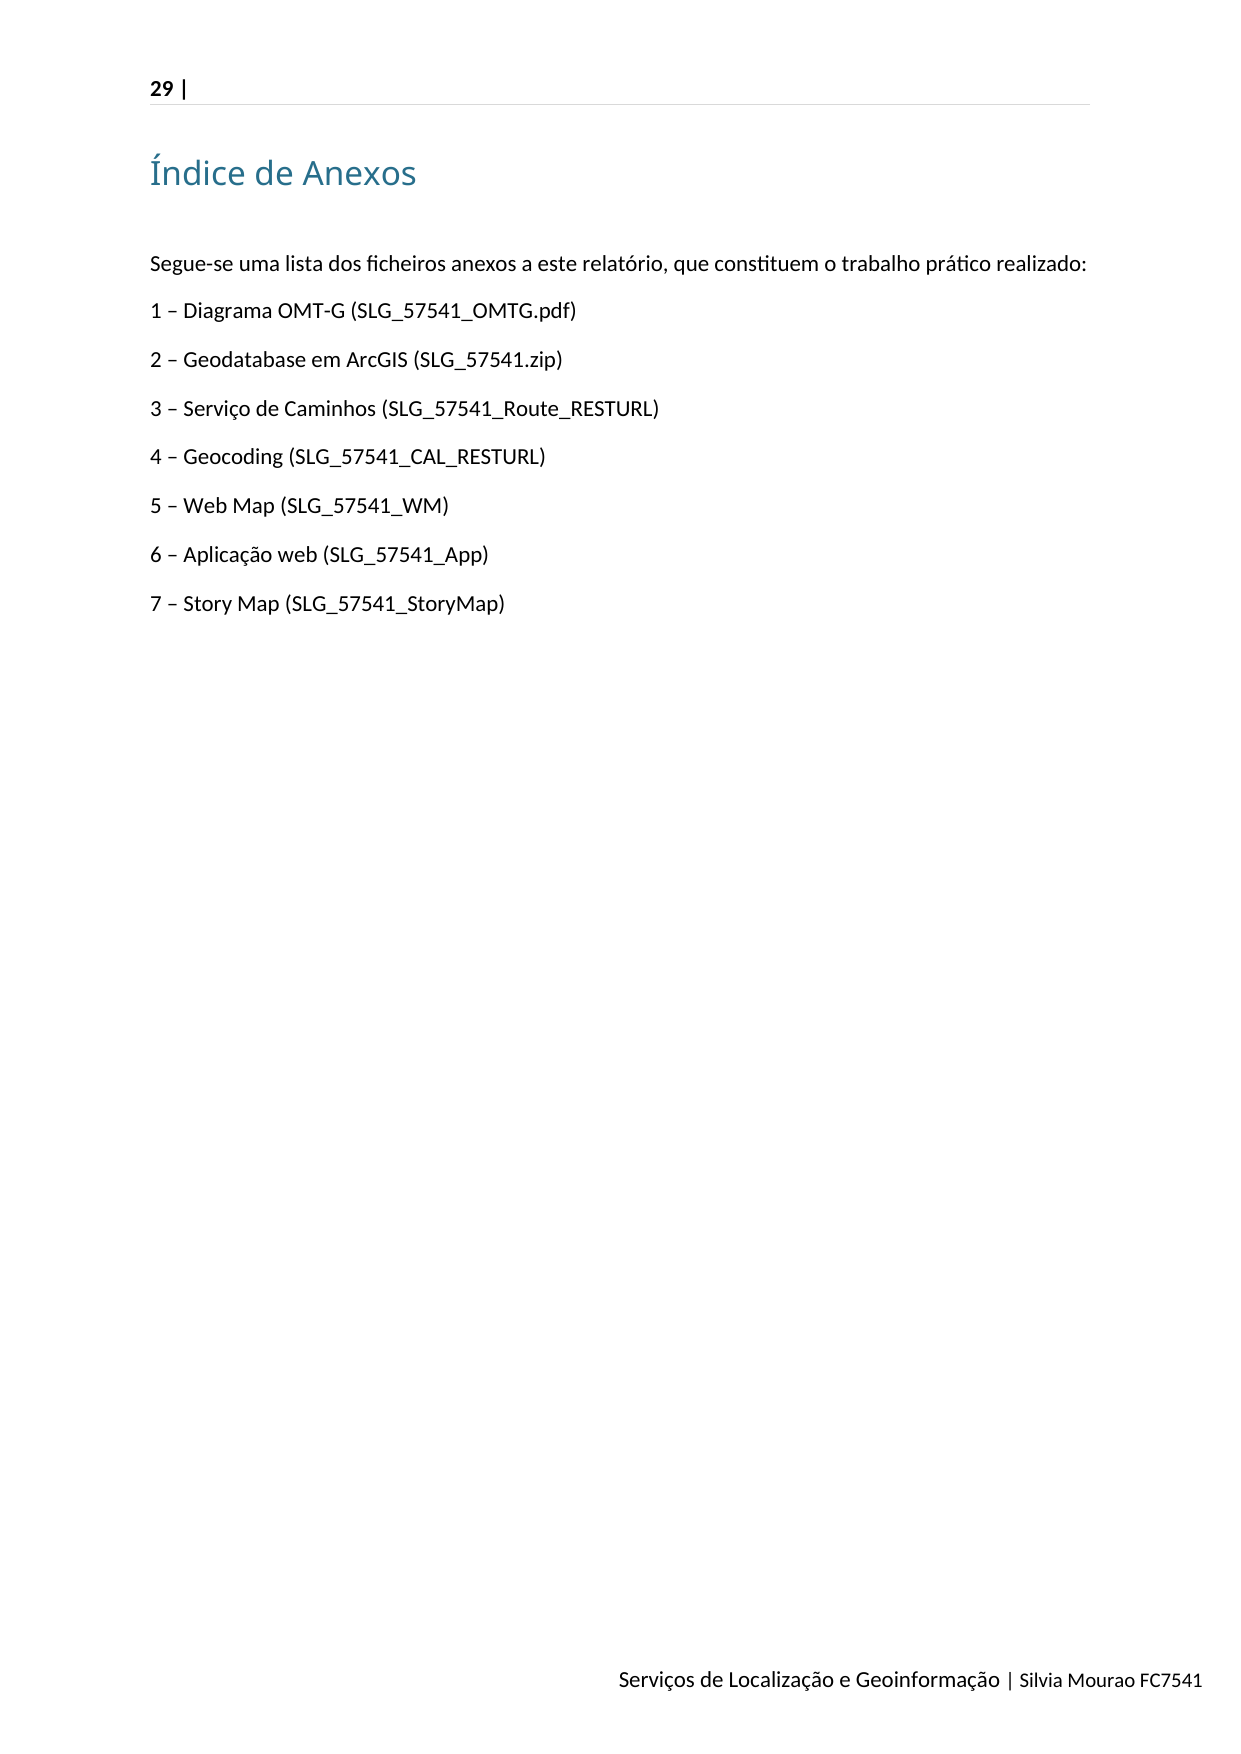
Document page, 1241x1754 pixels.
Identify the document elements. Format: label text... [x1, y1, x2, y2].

text 7 – Story Map (SLG_57541_StoryMap) [150, 589, 1090, 617]
text 2 – Geodatabase em ArcGIS (SLG_57541.zip) [150, 345, 1090, 373]
text Segue-se uma lista dos ficheiros anexos a este relatório, que constituem o trabalho prático realizado: [150, 249, 1090, 277]
text 5 – Web Map (SLG_57541_WM) [150, 491, 1090, 519]
subtitle Índice de Anexos [150, 150, 1090, 195]
text 1 – Diagrama OMT-G (SLG_57541_OMTG.pdf) [150, 296, 1090, 324]
text 6 – Aplicação web (SLG_57541_App) [150, 540, 1090, 568]
text 3 – Serviço de Caminhos (SLG_57541_Route_RESTURL) [150, 394, 1090, 422]
text 4 – Geocoding (SLG_57541_CAL_RESTURL) [150, 442, 1090, 471]
